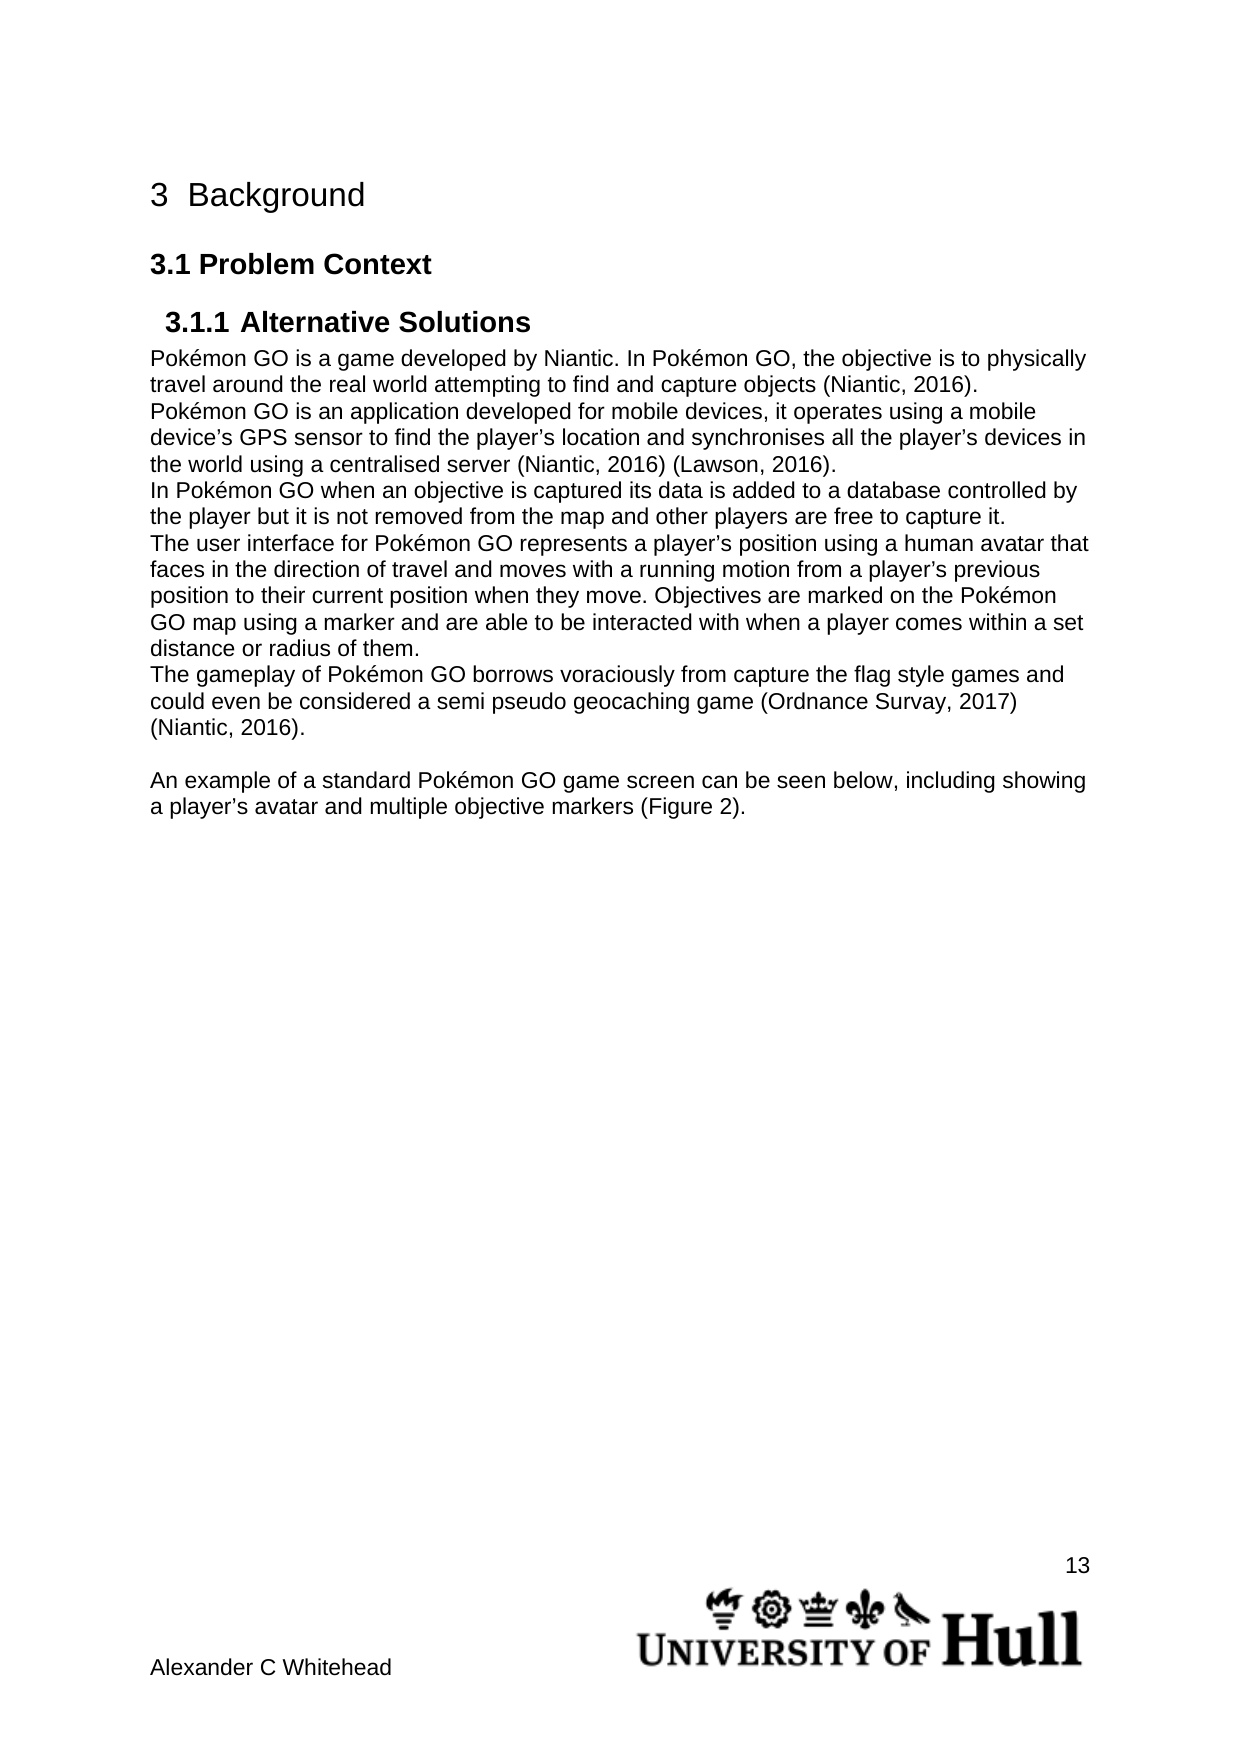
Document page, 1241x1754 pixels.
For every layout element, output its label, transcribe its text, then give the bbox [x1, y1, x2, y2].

text Pokémon GO is a game developed by Niantic. In Pokémon GO, the objective is to physically travel around the real world attempting to find and capture objects . [150, 345, 1090, 398]
subtitle Problem Context [150, 247, 1090, 280]
picture [630, 1578, 1091, 1676]
text Pokémon GO is an application developed for mobile devices, it operates using a mobile device’s GPS sensor to find the player’s location and synchronises all the player’s devices in the world using a centralised server . [150, 398, 1090, 477]
text An example of a standard Pokémon GO game screen can be seen below, including showing a player’s avatar and multiple objective markers (Figure 2). [150, 767, 1090, 819]
subtitle Background [150, 175, 1090, 213]
text The gameplay of Pokémon GO borrows voraciously from capture the flag style games and could even be considered a semi pseudo geocaching game . [150, 661, 1090, 740]
subtitle Alternative Solutions [165, 305, 1090, 339]
text The user interface for Pokémon GO represents a player’s position using a human avatar that faces in the direction of travel and moves with a running motion from a player’s previous position to their current position when they move. Objectives are marked on the Pokémon GO map using a marker and are able to be interacted with when a player comes within a set distance or radius of them. [150, 529, 1090, 661]
text In Pokémon GO when an objective is captured its data is added to a database controlled by the player but it is not removed from the map and other players are free to capture it. [150, 477, 1090, 529]
